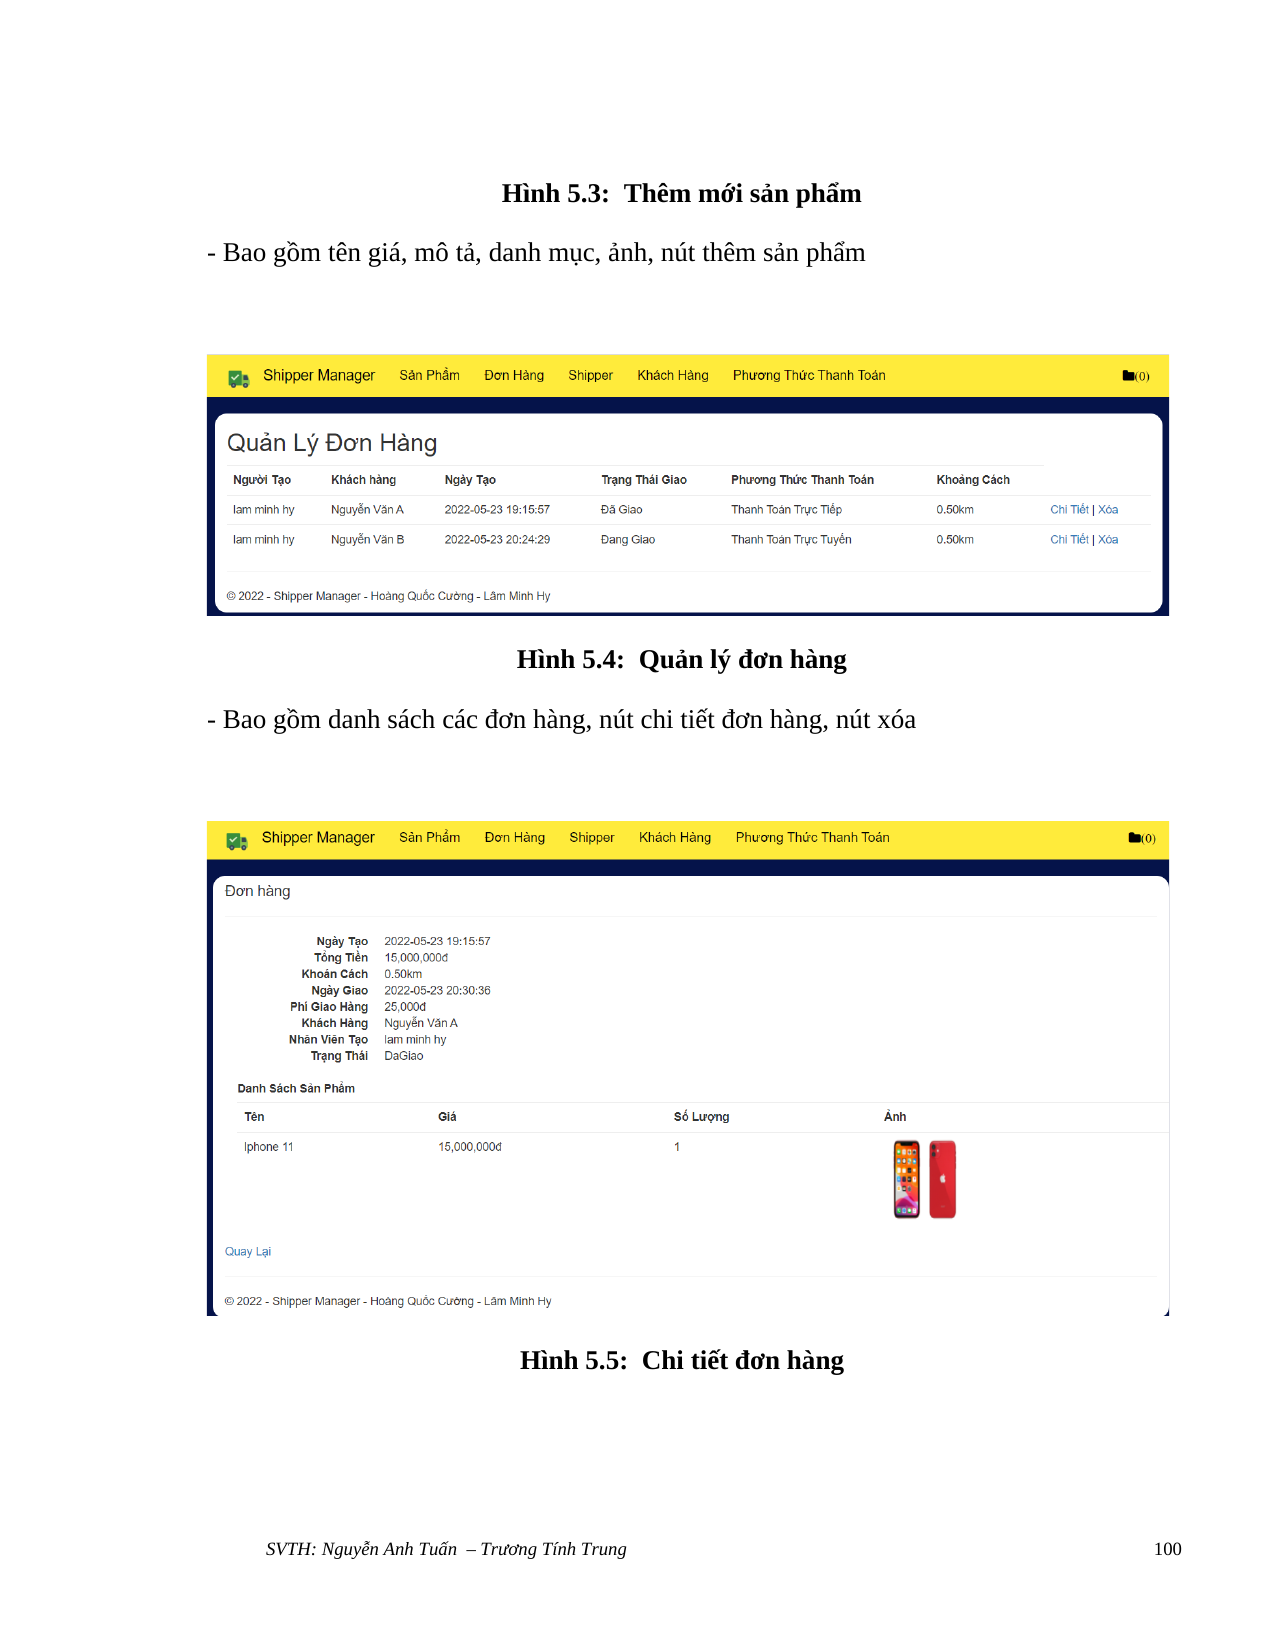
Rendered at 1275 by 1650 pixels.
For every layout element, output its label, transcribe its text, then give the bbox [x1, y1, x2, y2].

picture [206, 354, 1170, 616]
text Chi tiết đơn hàng [207, 1344, 1157, 1375]
text - Bao gồm tên giá, mô tả, danh mục, ảnh, nút thêm sản phẩm [207, 236, 1157, 267]
text Quản lý đơn hàng [207, 643, 1157, 675]
text Thêm mới sản phẩm [207, 177, 1157, 208]
text - Bao gồm danh sách các đơn hàng, nút chi tiết đơn hàng, nút xóa [207, 703, 1157, 734]
picture [206, 821, 1170, 1316]
